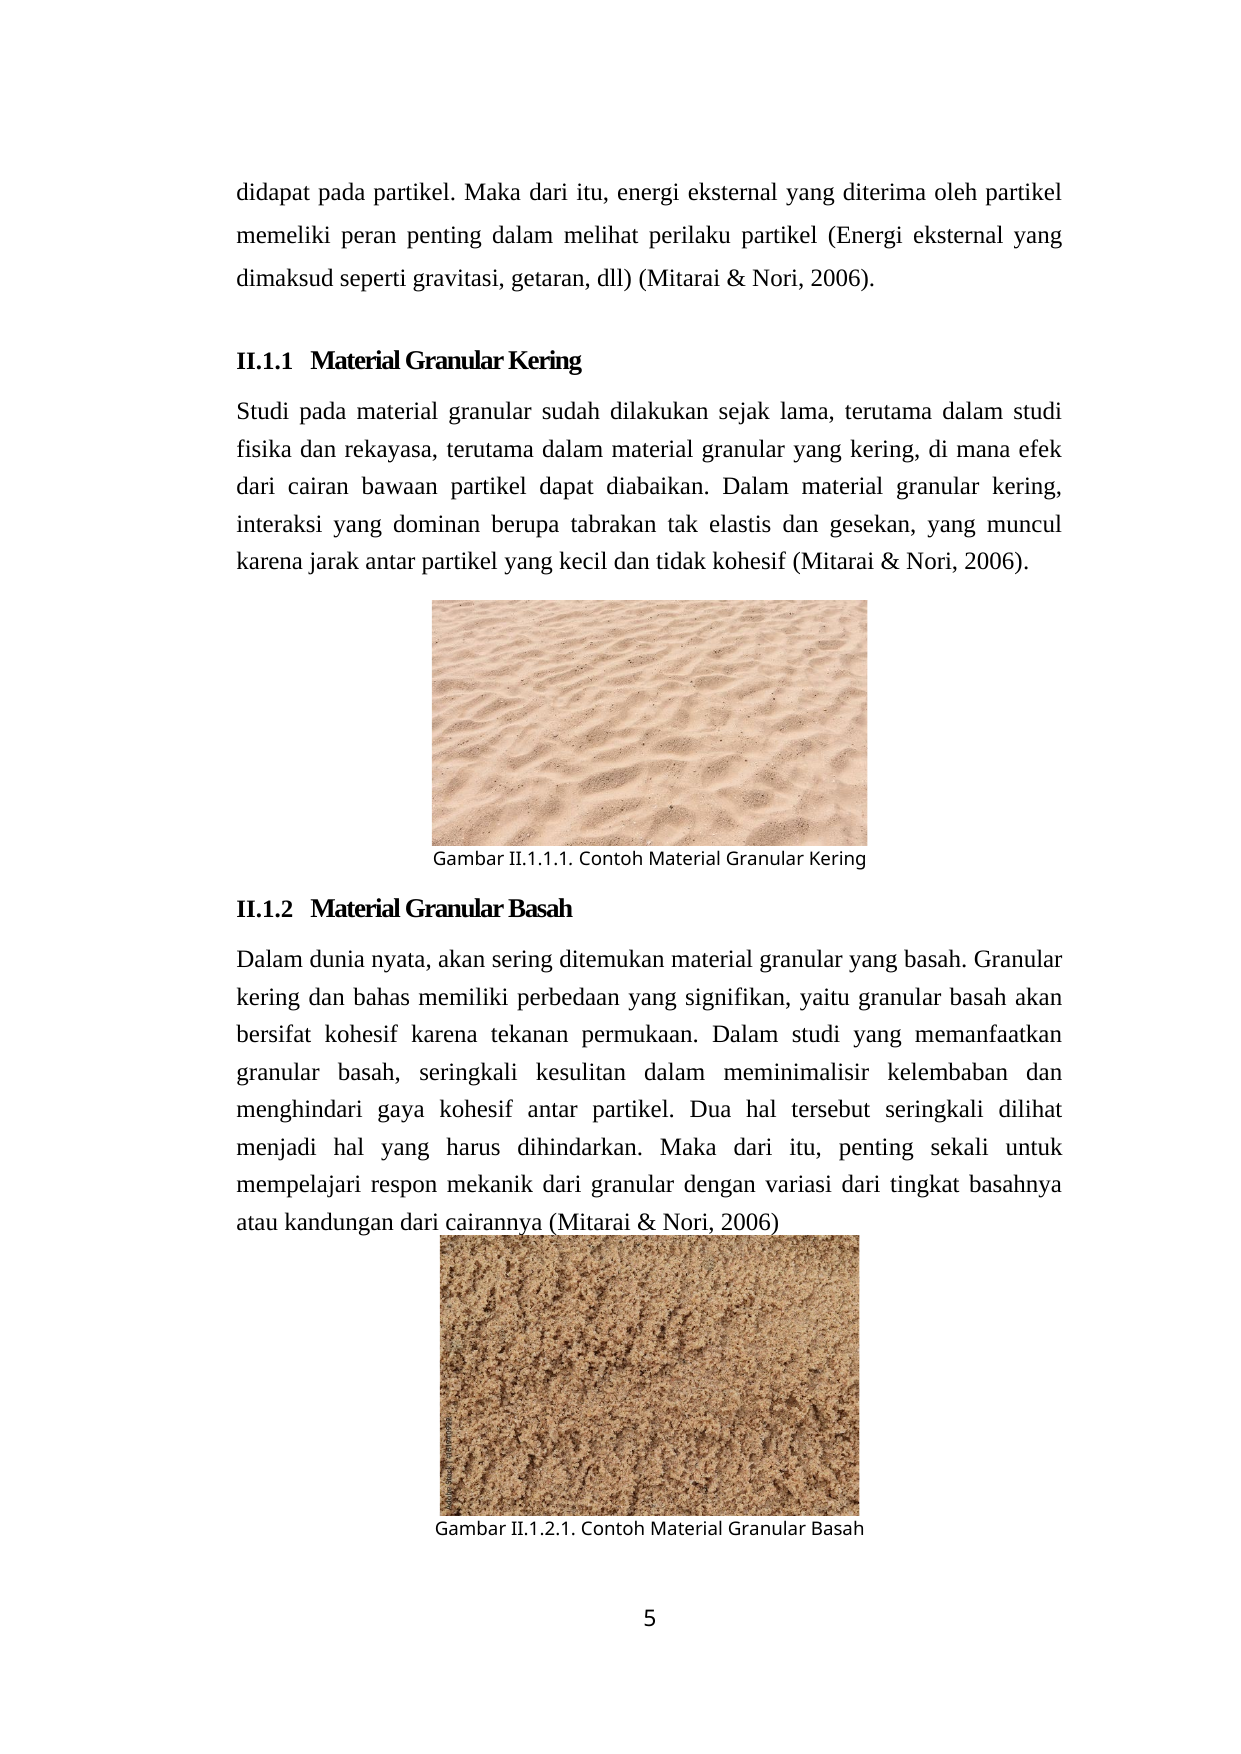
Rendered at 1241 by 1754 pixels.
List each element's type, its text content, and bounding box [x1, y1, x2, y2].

text Studi pada material granular sudah dilakukan sejak lama, terutama dalam studi fisika dan rekayasa, terutama dalam material granular yang kering, di mana efek dari cairan bawaan partikel dapat diabaikan. Dalam material granular kering, interaksi yang dominan berupa tabrakan tak elastis dan gesekan, yang muncul karena jarak antar partikel yang kecil dan tidak kohesif . [236, 388, 1063, 575]
text Gambar II.1.1.1. Contoh Material Granular Kering [236, 846, 1063, 871]
picture [439, 1235, 860, 1516]
picture [431, 600, 868, 846]
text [236, 177, 1063, 292]
text Dalam dunia nyata, akan sering ditemukan material granular yang basah. Granular kering dan bahas memiliki perbedaan yang signifikan, yaitu granular basah akan bersifat kohesif karena tekanan permukaan. Dalam studi yang memanfaatkan granular basah, seringkali kesulitan dalam meminimalisir kelembaban dan menghindari gaya kohesif antar partikel. Dua hal tersebut seringkali dilihat menjadi hal yang harus dihindarkan. Maka dari itu, penting sekali untuk mempelajari respon mekanik dari granular dengan variasi dari tingkat basahnya atau kandungan dari cairannya [236, 936, 1063, 1236]
text Gambar II.1.2.1. Contoh Material Granular Basah [236, 1515, 1063, 1541]
text Material Granular Basah [236, 892, 1063, 923]
text Material Granular Kering [236, 344, 1063, 375]
